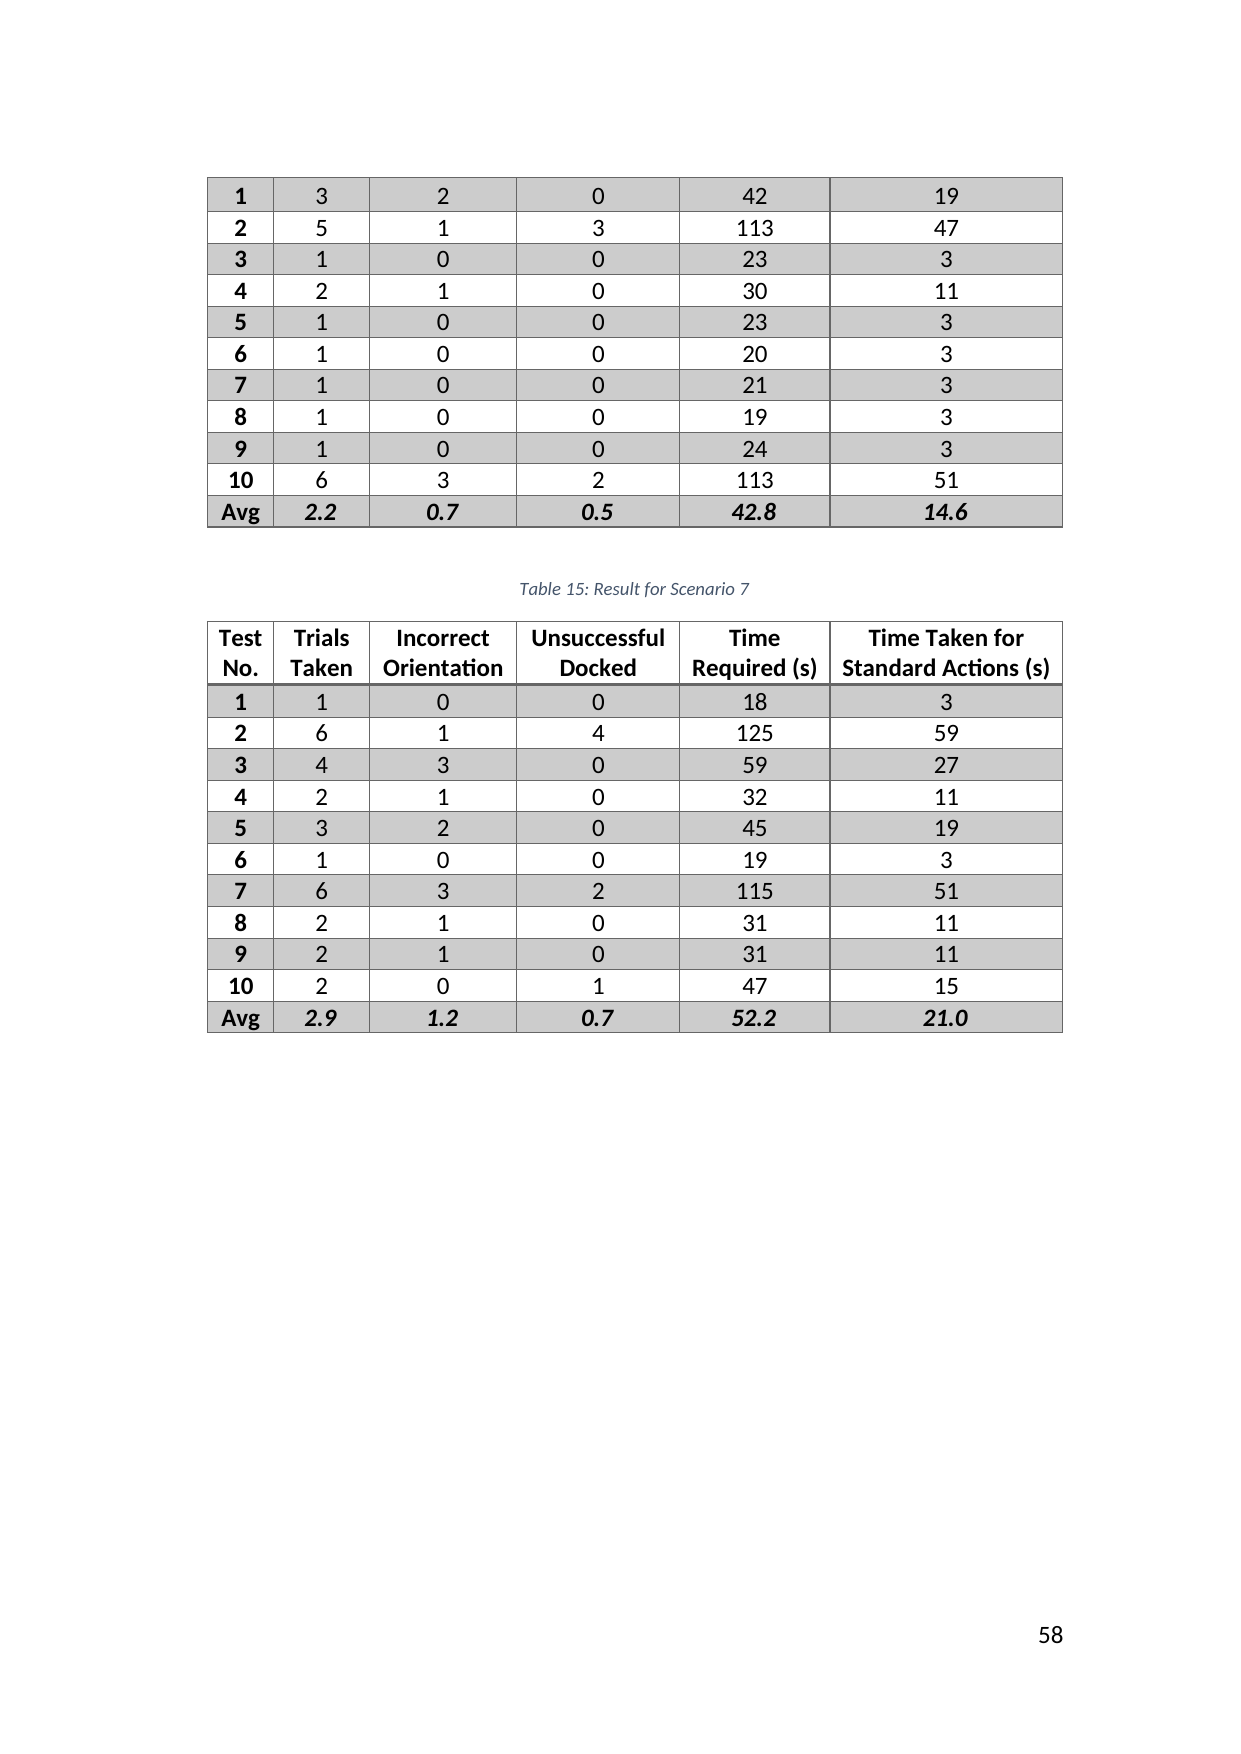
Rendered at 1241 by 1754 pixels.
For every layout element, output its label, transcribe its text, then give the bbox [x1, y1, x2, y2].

table_cell 6 [274, 875, 369, 906]
table_cell 0 [370, 244, 516, 274]
table_cell 1 [274, 307, 369, 337]
table_cell 1 [370, 275, 516, 306]
table_cell 18 [680, 686, 829, 717]
table_cell 115 [680, 875, 829, 906]
table_cell 1 [370, 212, 516, 242]
table_cell 23 [680, 244, 829, 274]
table_cell 6 [274, 464, 369, 495]
table_cell 1 [208, 686, 273, 717]
table_cell 1 [370, 939, 516, 969]
table_cell 3 [831, 844, 1062, 874]
table_header Incorrect Orientation [370, 622, 516, 683]
table_cell 1 [274, 370, 369, 400]
table_cell 0.7 [517, 1002, 679, 1032]
table_cell 0 [517, 433, 679, 463]
table_cell 31 [680, 939, 829, 969]
table_cell 2 [274, 939, 369, 969]
table_cell 3 [370, 875, 516, 906]
table_cell 11 [831, 907, 1062, 937]
table_cell 0.7 [370, 496, 516, 526]
table_cell 24 [680, 433, 829, 463]
table_cell 0 [517, 812, 679, 843]
table_cell 21.0 [831, 1002, 1062, 1032]
table_cell 6 [208, 844, 273, 874]
table_header Test No. [208, 622, 273, 683]
table_cell 3 [831, 686, 1062, 717]
table_cell 3 [831, 433, 1062, 463]
table_cell 0 [517, 307, 679, 337]
table_cell 20 [680, 338, 829, 369]
table_cell 1 [370, 718, 516, 748]
table_cell 4 [517, 718, 679, 748]
table_cell 19 [831, 812, 1062, 843]
table_cell 0 [517, 370, 679, 400]
table_cell 6 [208, 338, 273, 369]
table_cell 23 [680, 307, 829, 337]
table_cell Avg [208, 1002, 273, 1032]
table_cell 3 [831, 401, 1062, 432]
table_cell 125 [680, 718, 829, 748]
table_cell 15 [831, 970, 1062, 1001]
table_cell 4 [208, 275, 273, 306]
table_header Time Taken for Standard Actions (s) [831, 622, 1062, 683]
table_cell 0.5 [517, 496, 679, 526]
table_cell 3 [831, 370, 1062, 400]
table_cell 2 [517, 464, 679, 495]
table_cell 3 [274, 178, 369, 211]
table_cell 3 [208, 244, 273, 274]
table_cell 3 [831, 338, 1062, 369]
table_cell 9 [208, 939, 273, 969]
table_cell 1 [274, 433, 369, 463]
table_cell 8 [208, 907, 273, 937]
table_cell 8 [208, 401, 273, 432]
table_cell 0 [517, 401, 679, 432]
table_cell 6 [274, 718, 369, 748]
table_cell 5 [208, 307, 273, 337]
table_cell 2.2 [274, 496, 369, 526]
table_cell 1 [274, 244, 369, 274]
table_cell 0 [517, 178, 679, 211]
table_cell 0 [370, 433, 516, 463]
table_cell 0 [517, 781, 679, 811]
table_cell 0 [370, 844, 516, 874]
table_cell 2 [208, 212, 273, 242]
table_cell 42.8 [680, 496, 829, 526]
table_cell 0 [370, 970, 516, 1001]
table_cell 2 [370, 812, 516, 843]
table_cell 3 [274, 812, 369, 843]
table_cell 1 [274, 338, 369, 369]
table_cell 0 [517, 844, 679, 874]
table_cell 59 [680, 749, 829, 780]
table_header Trials Taken [274, 622, 369, 683]
table_cell 11 [831, 781, 1062, 811]
table_cell 2 [274, 275, 369, 306]
table_cell 1 [517, 970, 679, 1001]
table_cell 32 [680, 781, 829, 811]
table_cell 113 [680, 464, 829, 495]
table_cell 1 [274, 844, 369, 874]
table_cell 1 [370, 907, 516, 937]
table_cell 2.9 [274, 1002, 369, 1032]
table_cell 0 [517, 907, 679, 937]
table_cell 19 [680, 401, 829, 432]
table_cell 1 [274, 401, 369, 432]
table_cell 1 [274, 686, 369, 717]
table_cell 51 [831, 464, 1062, 495]
table_cell 45 [680, 812, 829, 843]
table_cell 30 [680, 275, 829, 306]
table_cell 21 [680, 370, 829, 400]
text Table 15: Result for Scenario 7 [207, 577, 1063, 600]
table_cell 9 [208, 433, 273, 463]
table_cell 1.2 [370, 1002, 516, 1032]
table_cell 19 [680, 844, 829, 874]
table_cell 5 [208, 812, 273, 843]
table_cell 113 [680, 212, 829, 242]
table_cell 59 [831, 718, 1062, 748]
table_cell 3 [370, 464, 516, 495]
table_cell 31 [680, 907, 829, 937]
table_cell 4 [208, 781, 273, 811]
table_cell 51 [831, 875, 1062, 906]
table_cell 0 [370, 401, 516, 432]
table_header Unsuccessful Docked [517, 622, 679, 683]
table_header Time Required (s) [680, 622, 829, 683]
table_cell 3 [831, 244, 1062, 274]
table_cell 0 [370, 307, 516, 337]
table_cell 0 [370, 686, 516, 717]
table_cell 0 [517, 749, 679, 780]
table_cell 0 [517, 686, 679, 717]
table_cell 3 [208, 749, 273, 780]
table_cell 19 [831, 178, 1062, 211]
table_cell 10 [208, 970, 273, 1001]
table_cell 2 [370, 178, 516, 211]
table_cell 42 [680, 178, 829, 211]
table_cell Avg [208, 496, 273, 526]
table_cell 5 [274, 212, 369, 242]
table_cell 1 [370, 781, 516, 811]
table_cell 3 [831, 307, 1062, 337]
table_cell 52.2 [680, 1002, 829, 1032]
table_cell 2 [274, 970, 369, 1001]
table_cell 0 [517, 939, 679, 969]
table_cell 11 [831, 275, 1062, 306]
table_cell 27 [831, 749, 1062, 780]
table_cell 0 [370, 338, 516, 369]
table_cell 0 [517, 275, 679, 306]
table_cell 47 [831, 212, 1062, 242]
table_cell 3 [517, 212, 679, 242]
table_cell 0 [370, 370, 516, 400]
table_cell 7 [208, 875, 273, 906]
table_cell 10 [208, 464, 273, 495]
table_cell 47 [680, 970, 829, 1001]
table_cell 7 [208, 370, 273, 400]
table_cell 3 [370, 749, 516, 780]
table_cell 0 [517, 244, 679, 274]
table_cell 2 [517, 875, 679, 906]
table_cell 2 [274, 781, 369, 811]
table_cell 1 [208, 178, 273, 211]
table_cell 11 [831, 939, 1062, 969]
table_cell 2 [274, 907, 369, 937]
table_cell 14.6 [831, 496, 1062, 526]
table_cell 4 [274, 749, 369, 780]
table_cell 2 [208, 718, 273, 748]
table_cell 0 [517, 338, 679, 369]
